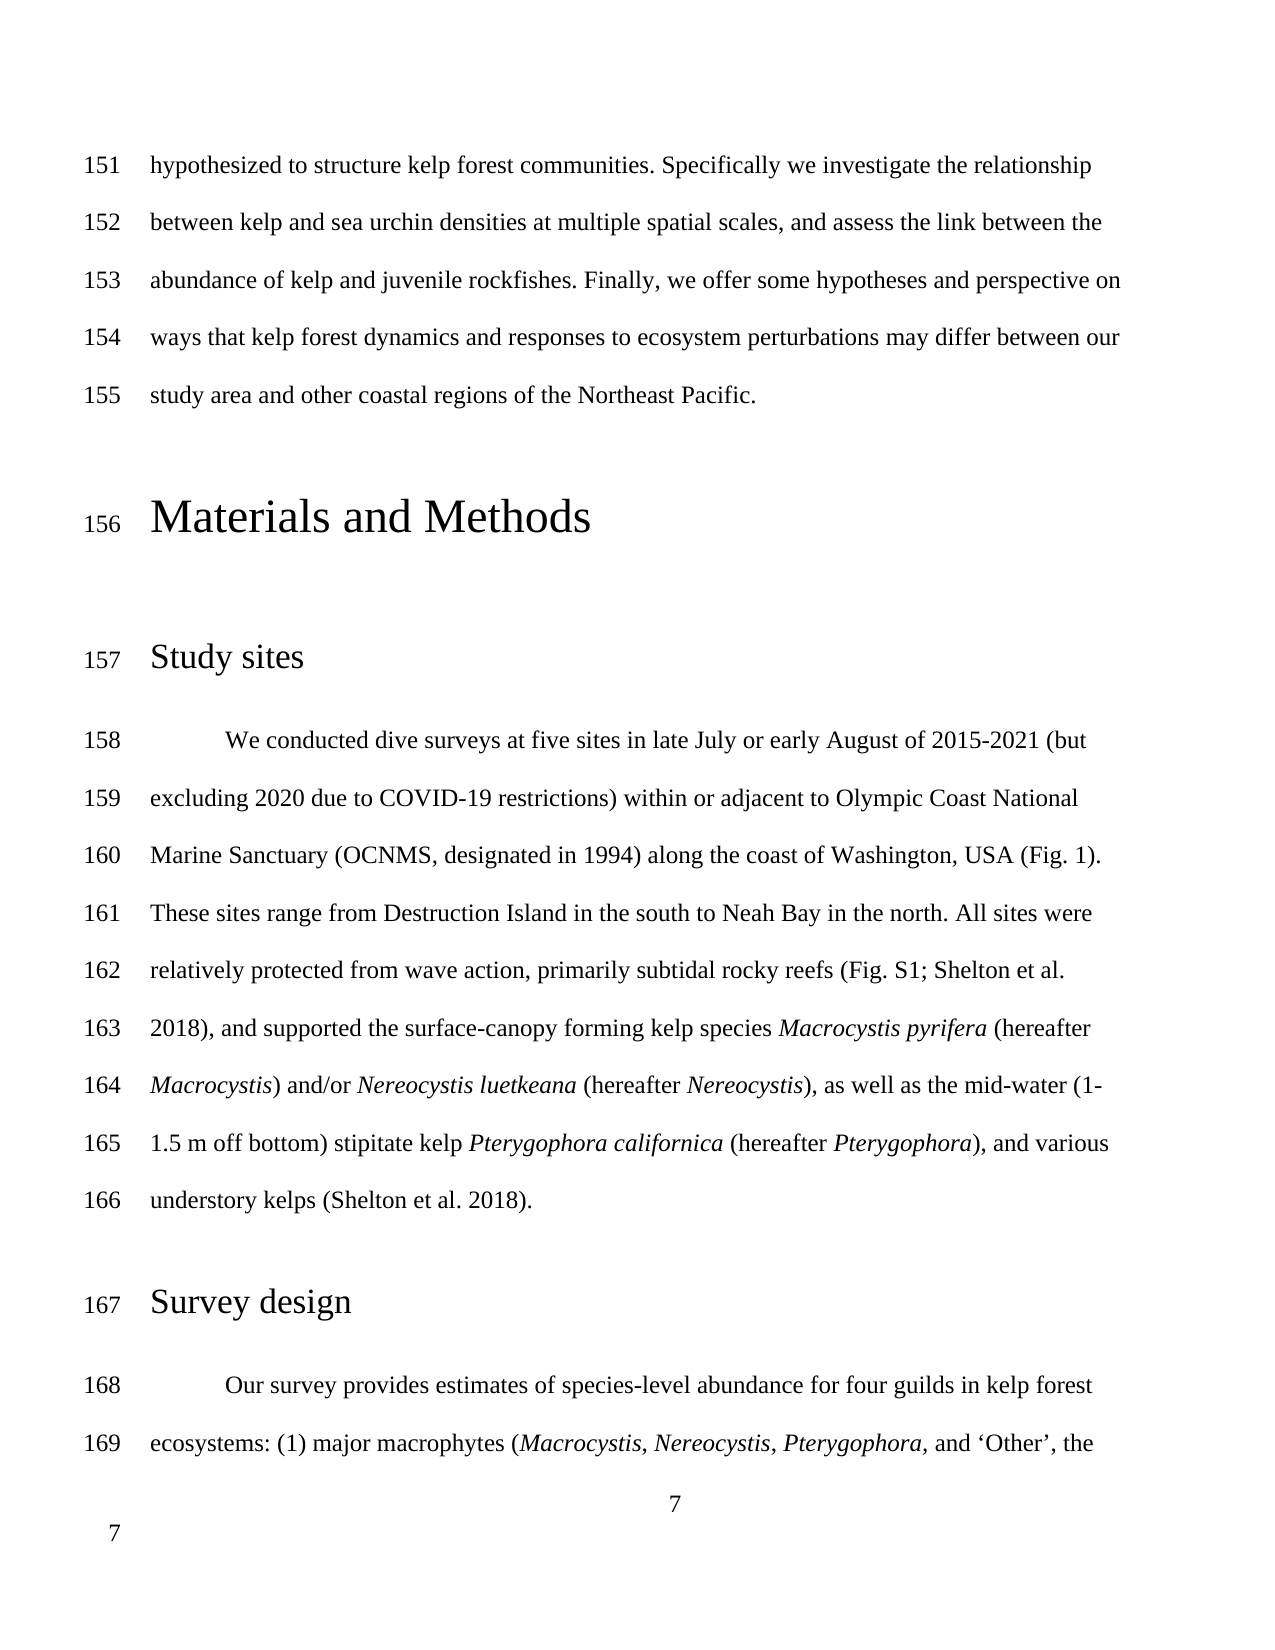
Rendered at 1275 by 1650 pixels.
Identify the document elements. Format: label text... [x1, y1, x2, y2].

subtitle Survey design [150, 1280, 1125, 1321]
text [150, 1370, 1125, 1456]
subtitle Study sites [150, 635, 1125, 676]
subtitle Materials and Methods [150, 487, 1125, 543]
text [150, 150, 1125, 409]
text We conducted dive surveys at five sites in late July or early August of 2015-2021 (but excluding 2020 due to COVID-19 restrictions) within or adjacent to Olympic Coast National Marine Sanctuary (OCNMS, designated in 1994) along the coast of Washington, USA (Fig. 1). These sites range from Destruction Island in the south to Neah Bay in the north. All sites were relatively protected from wave action, primarily subtidal rocky reefs (Fig. S1; Shelton et al. 2018), and supported the surface-canopy forming kelp species Macrocystis pyrifera (hereafter Macrocystis) and/or Nereocystis luetkeana (hereafter Nereocystis), as well as the mid-water (1-1.5 m off bottom) stipitate kelp Pterygophora californica (hereafter Pterygophora), and various understory kelps (Shelton et al. 2018). [150, 725, 1125, 1214]
